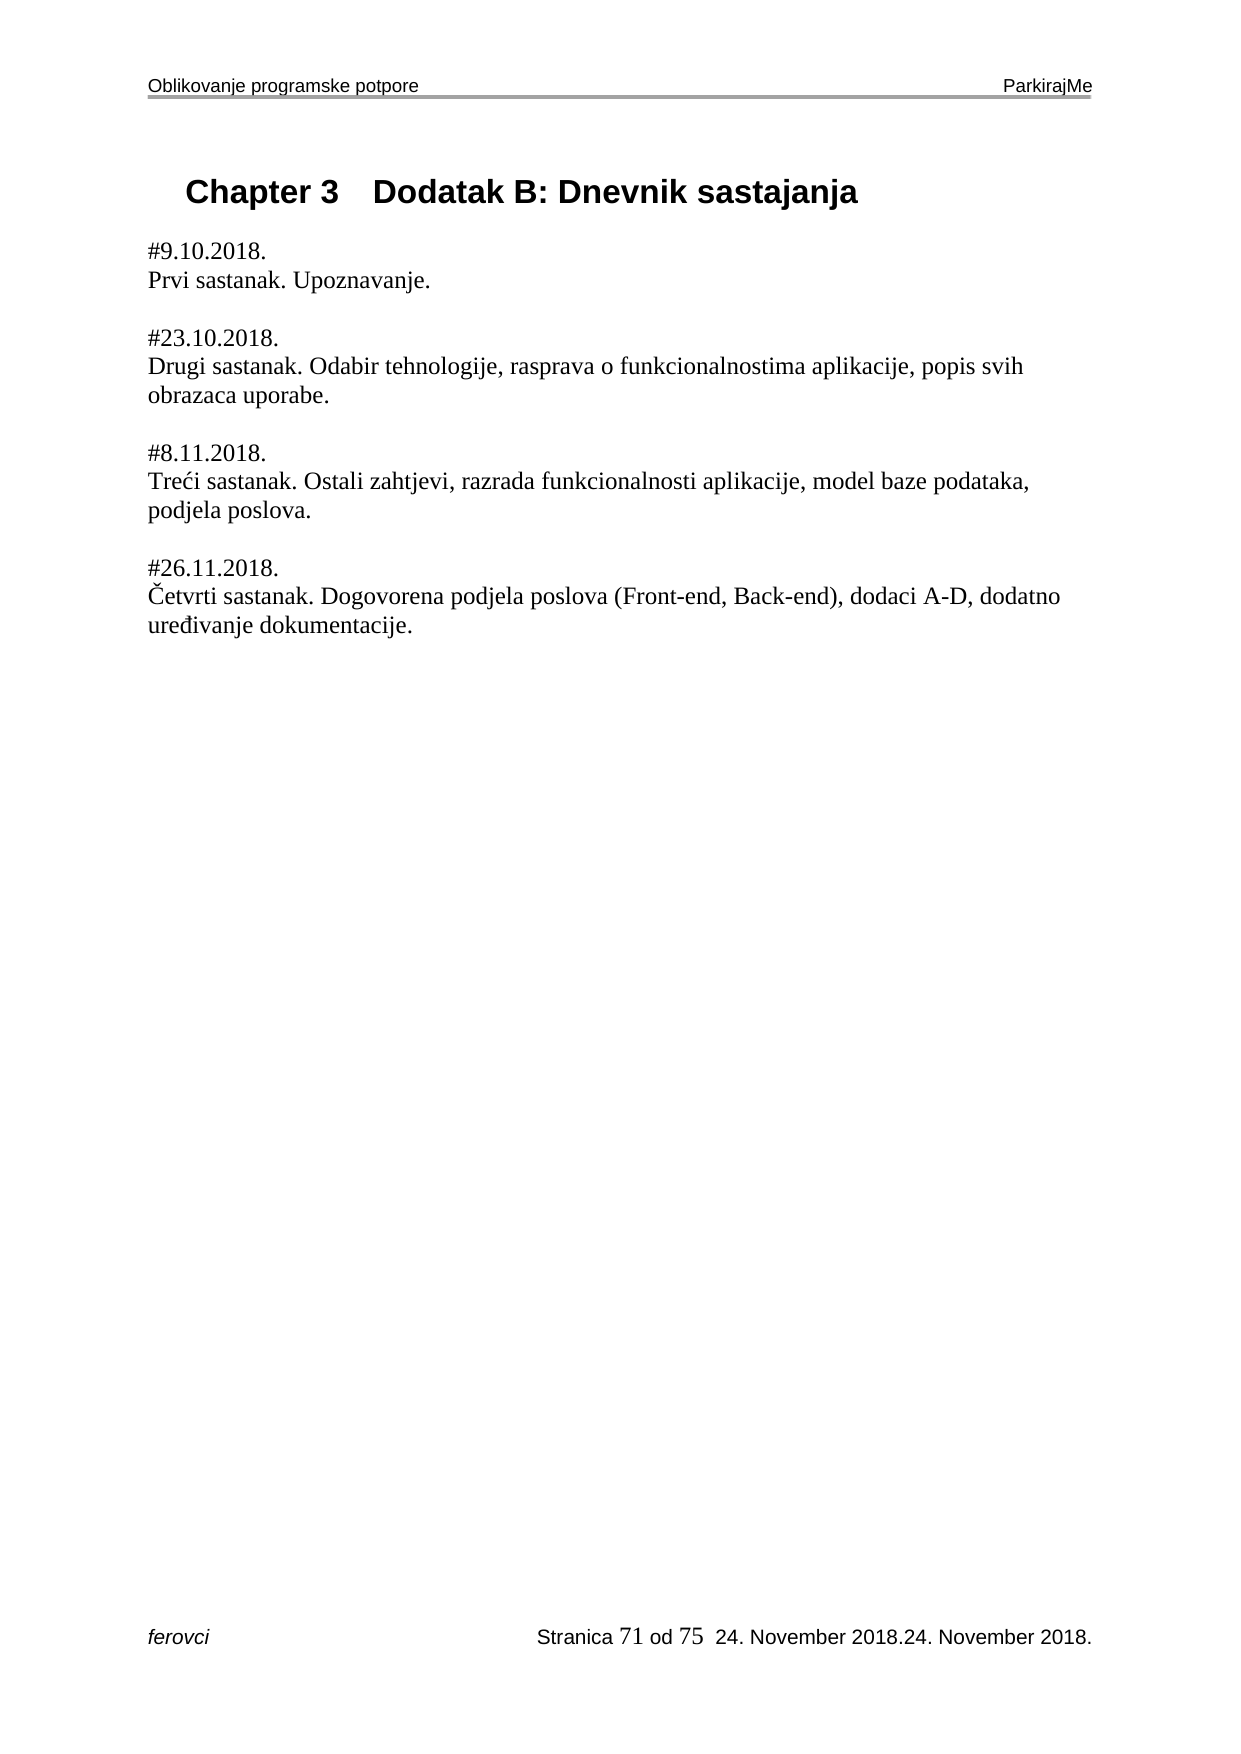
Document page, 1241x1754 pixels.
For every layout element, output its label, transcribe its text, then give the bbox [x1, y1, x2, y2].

text Četvrti sastanak. Dogovorena podjela poslova (Front-end, Back-end), dodaci A-D, dodatno uređivanje dokumentacije. [148, 581, 1093, 639]
subtitle Dodatak B: Dnevnik sastajanja [185, 173, 1093, 211]
text Prvi sastanak. Upoznavanje. [148, 265, 1093, 294]
text #8.11.2018. [148, 438, 1093, 466]
text #26.11.2018. [148, 553, 1093, 581]
text Treći sastanak. Ostali zahtjevi, razrada funkcionalnosti aplikacije, model baze podataka, podjela poslova. [148, 466, 1093, 524]
picture [147, 95, 1092, 99]
text Drugi sastanak. Odabir tehnologije, rasprava o funkcionalnostima aplikacije, popis svih obrazaca uporabe. [148, 351, 1093, 409]
text #9.10.2018. [148, 236, 1093, 265]
text #23.10.2018. [148, 323, 1093, 351]
